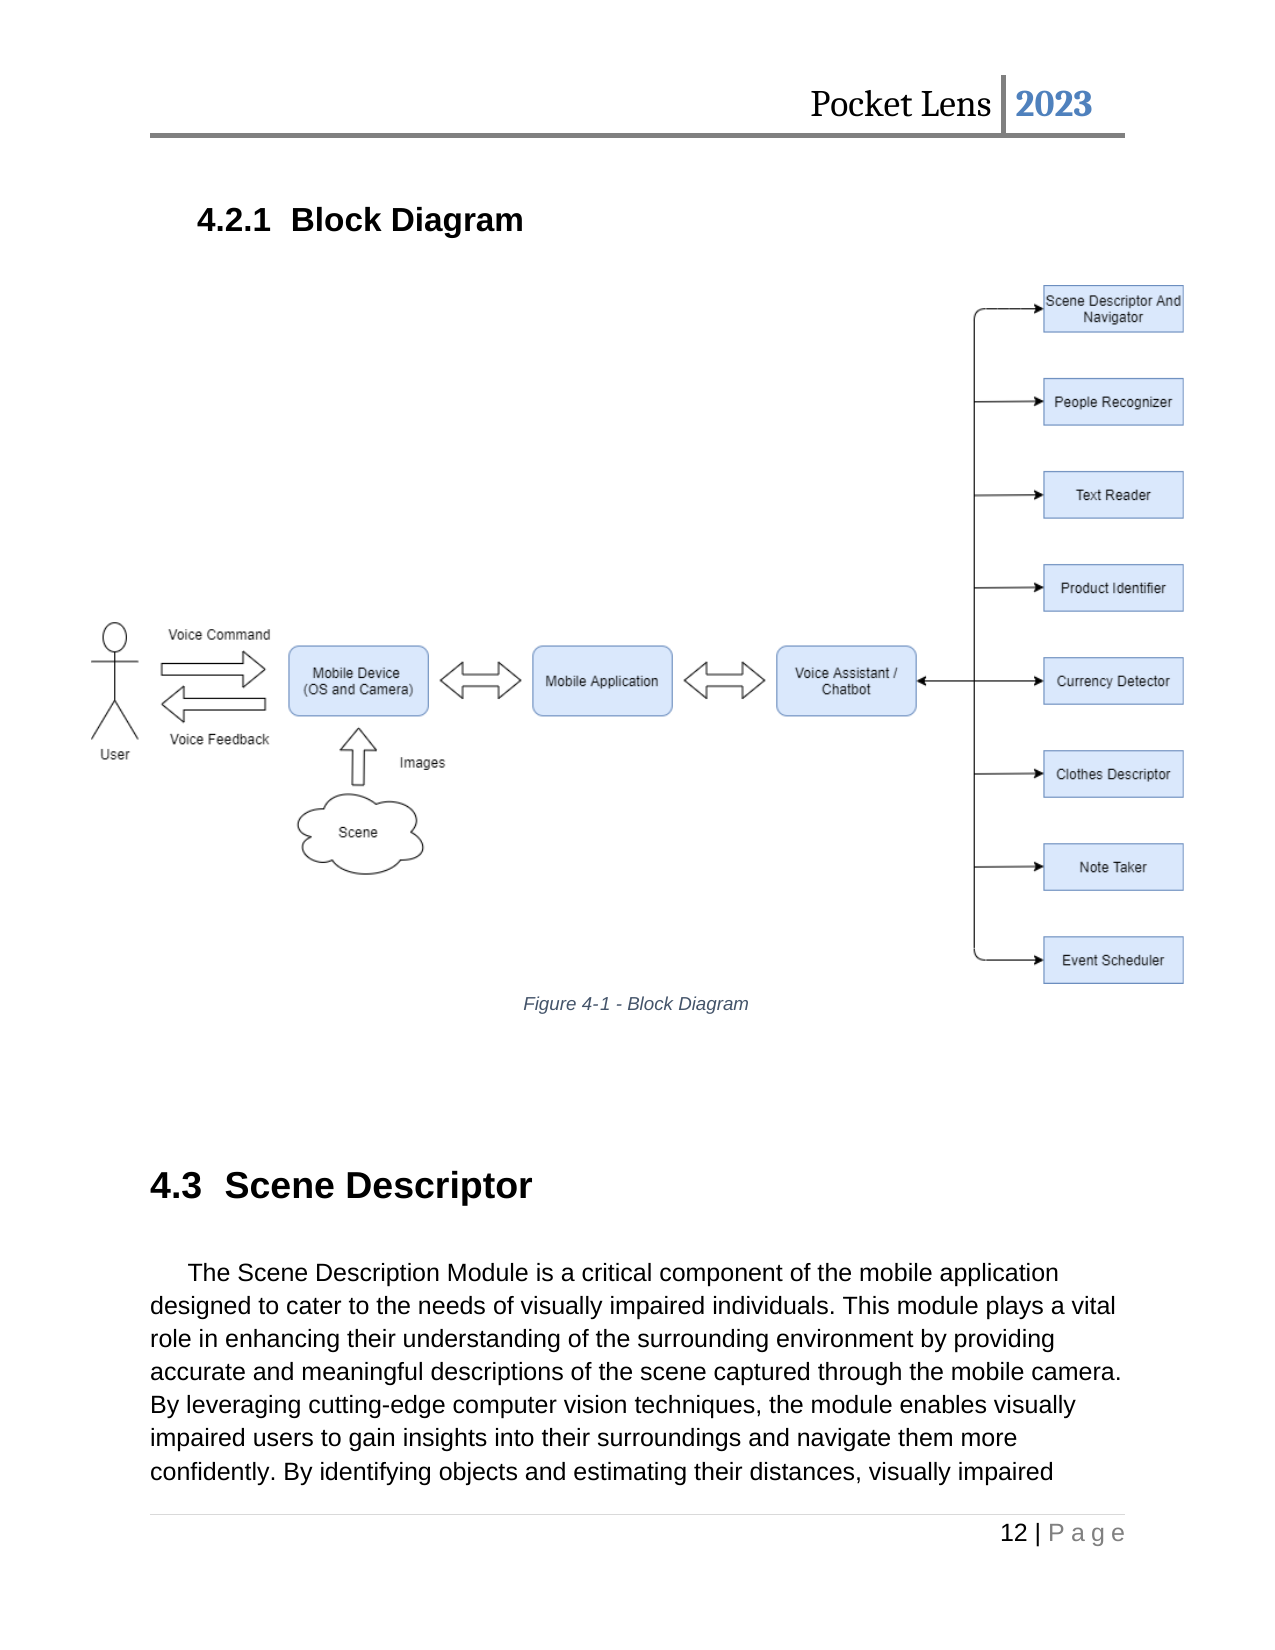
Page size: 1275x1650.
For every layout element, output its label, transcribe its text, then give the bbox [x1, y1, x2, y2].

subtitle Scene Descriptor [150, 1163, 1125, 1206]
picture [91, 285, 1184, 984]
subtitle Block Diagram [197, 199, 1125, 238]
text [150, 1258, 1125, 1485]
